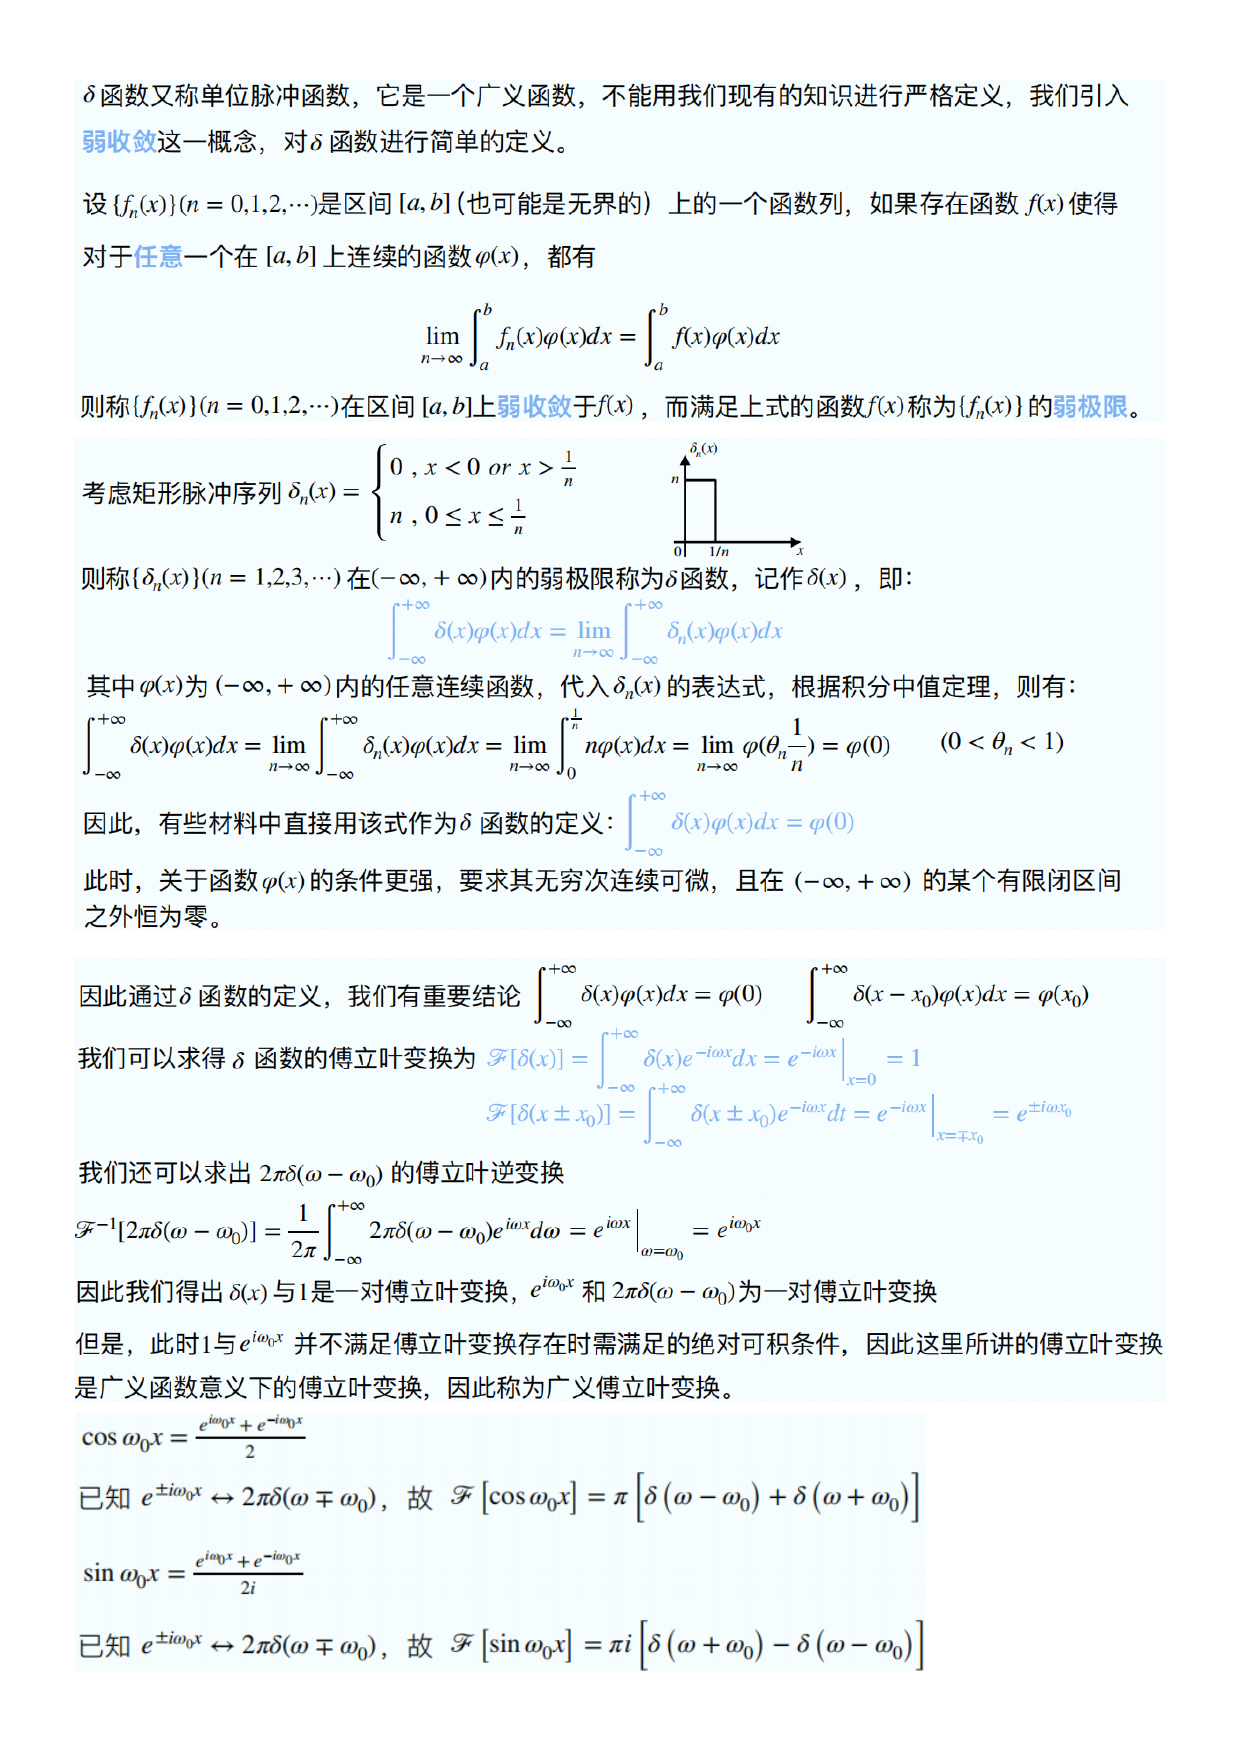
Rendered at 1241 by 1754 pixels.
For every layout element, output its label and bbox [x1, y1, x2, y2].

picture [75, 438, 1165, 930]
picture [75, 958, 1165, 1402]
picture [75, 80, 1165, 422]
picture [75, 1413, 926, 1671]
